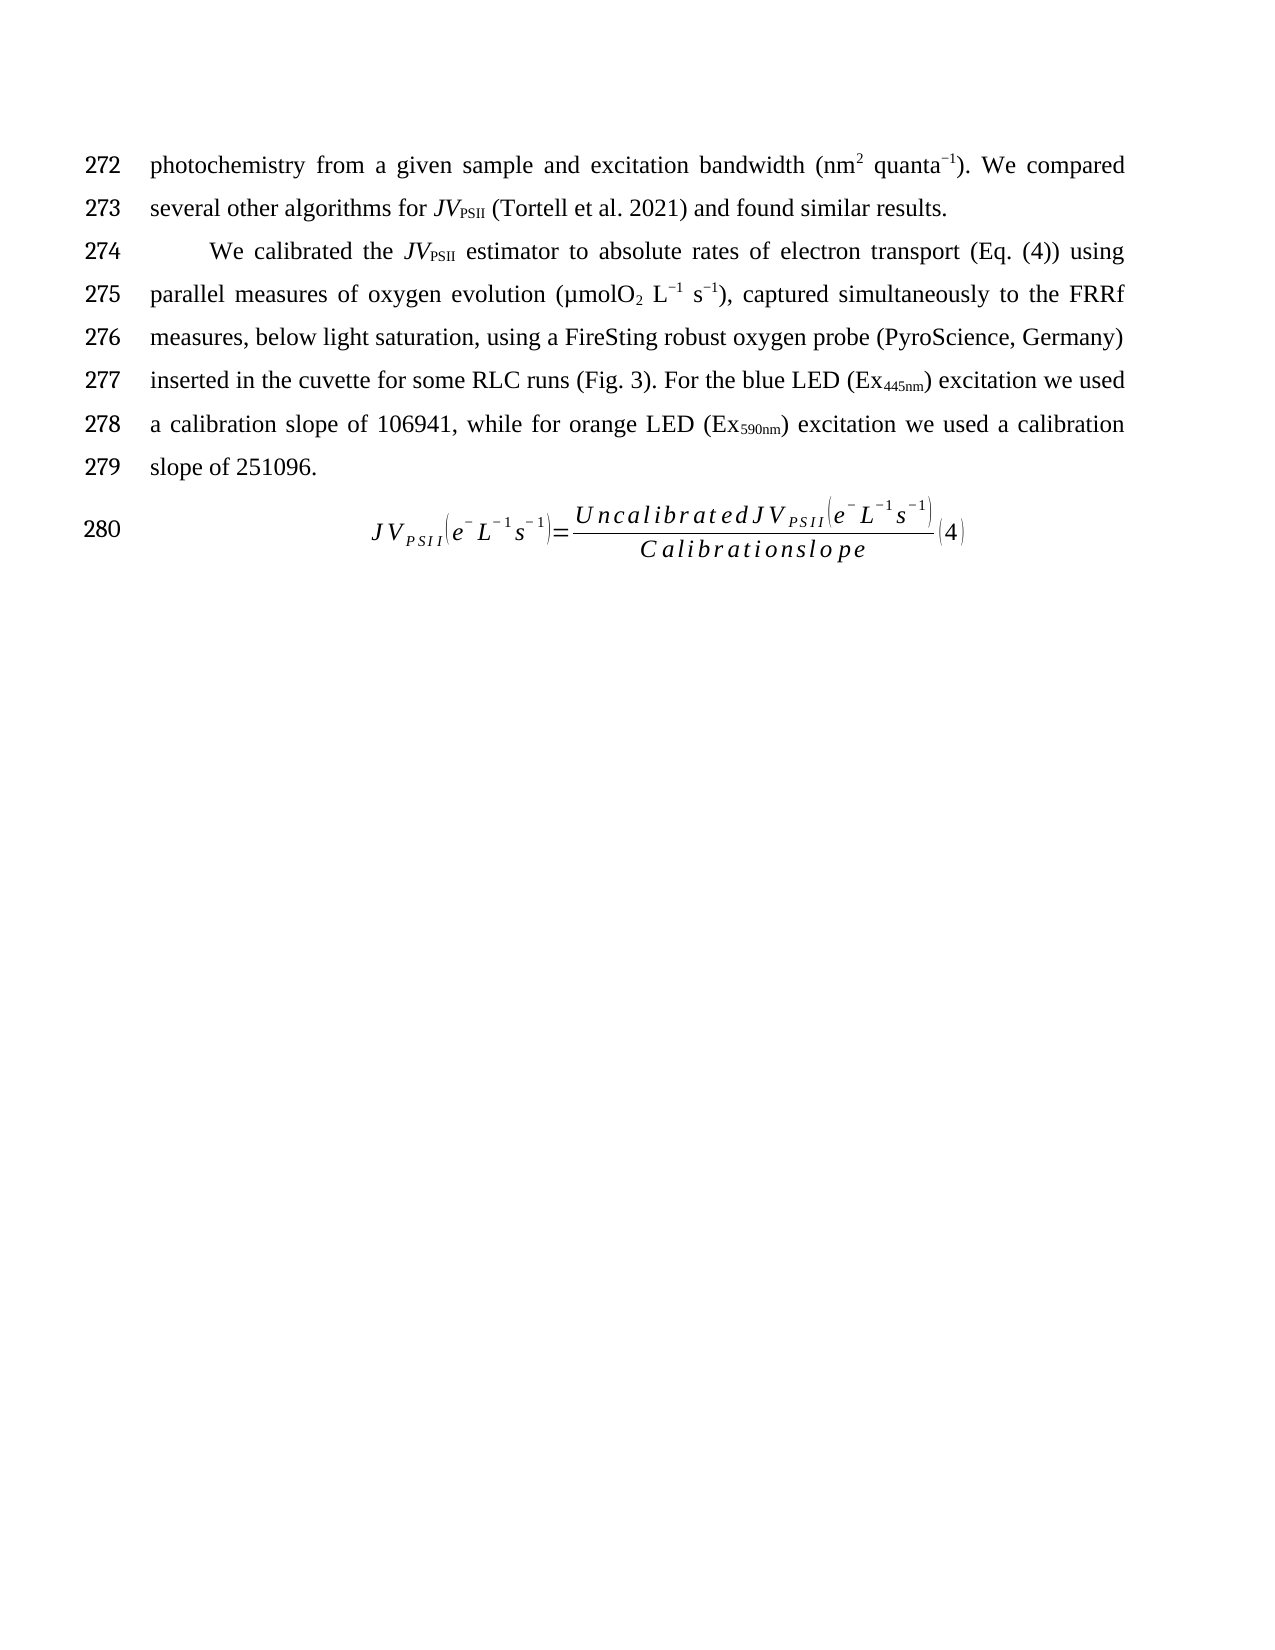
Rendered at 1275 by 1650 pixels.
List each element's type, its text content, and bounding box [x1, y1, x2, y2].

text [150, 150, 1125, 222]
text We calibrated the JVPSII estimator to absolute rates of electron transport (Eq. (4)) using parallel measures of oxygen evolution (µmolO2 L−1 s−1), captured simultaneously to the FRRf measures, below light saturation, using a FireSting robust oxygen probe (PyroScience, Germany) inserted in the cuvette for some RLC runs (Fig. 3). For the blue LED (Ex445nm) excitation we used a calibration slope of 106941, while for orange LED (Ex590nm) excitation we used a calibration slope of 251096. [150, 236, 1125, 481]
